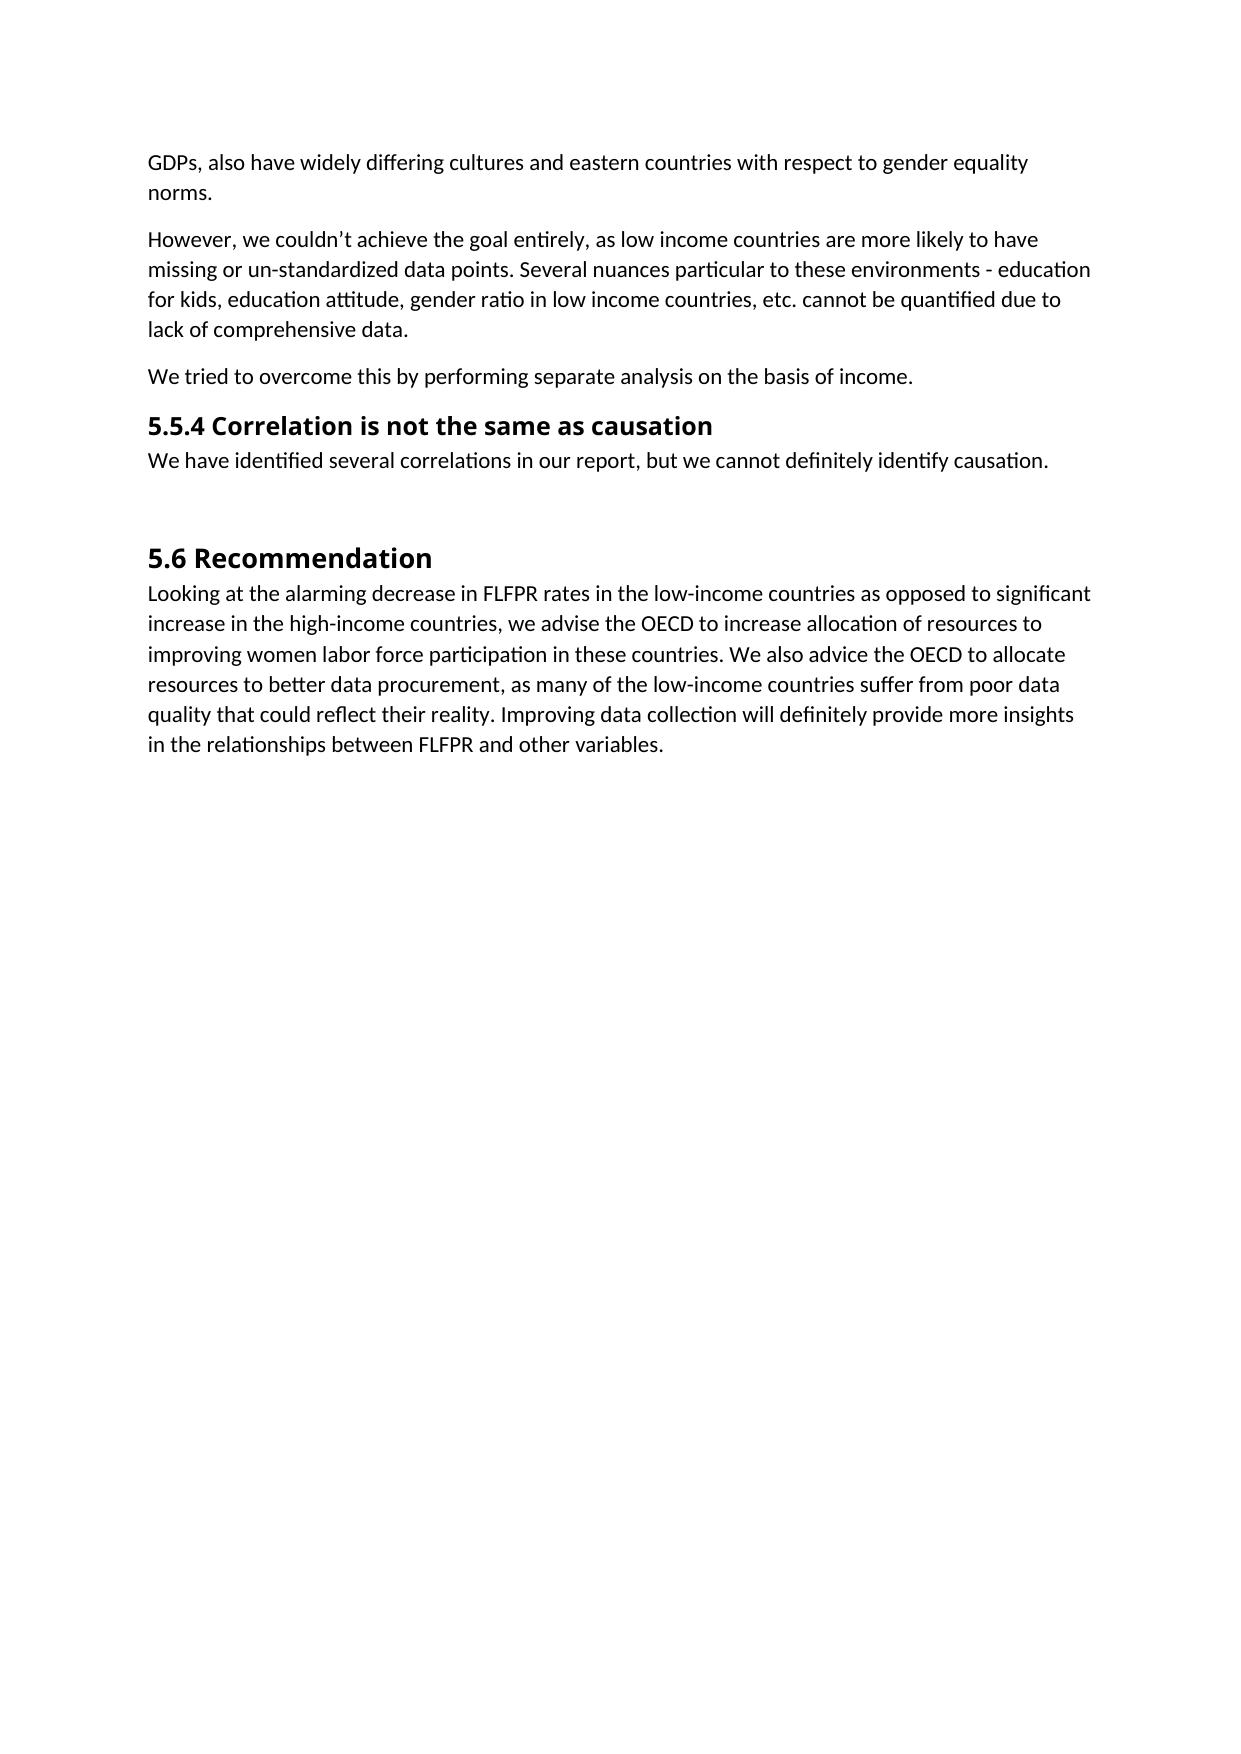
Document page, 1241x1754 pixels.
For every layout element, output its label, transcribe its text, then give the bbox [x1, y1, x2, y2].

subtitle 5.6 Recommendation [148, 539, 1093, 576]
text We tried to overcome this by performing separate analysis on the basis of income. [148, 362, 1093, 390]
subtitle 5.5.4 Correlation is not the same as causation [148, 409, 1093, 443]
text We have identified several correlations in our report, but we cannot definitely identify causation. [148, 446, 1093, 474]
text Looking at the alarming decrease in FLFPR rates in the low-income countries as opposed to significant increase in the high-income countries, we advise the OECD to increase allocation of resources to improving women labor force participation in these countries. We also advice the OECD to allocate resources to better data procurement, as many of the low-income countries suffer from poor data quality that could reflect their reality. Improving data collection will definitely provide more insights in the relationships between FLFPR and other variables. [148, 579, 1093, 758]
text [148, 148, 1093, 206]
text However, we couldn’t achieve the goal entirely, as low income countries are more likely to have missing or un-standardized data points. Several nuances particular to these environments - education for kids, education attitude, gender ratio in low income countries, etc. cannot be quantified due to lack of comprehensive data. [148, 225, 1093, 343]
